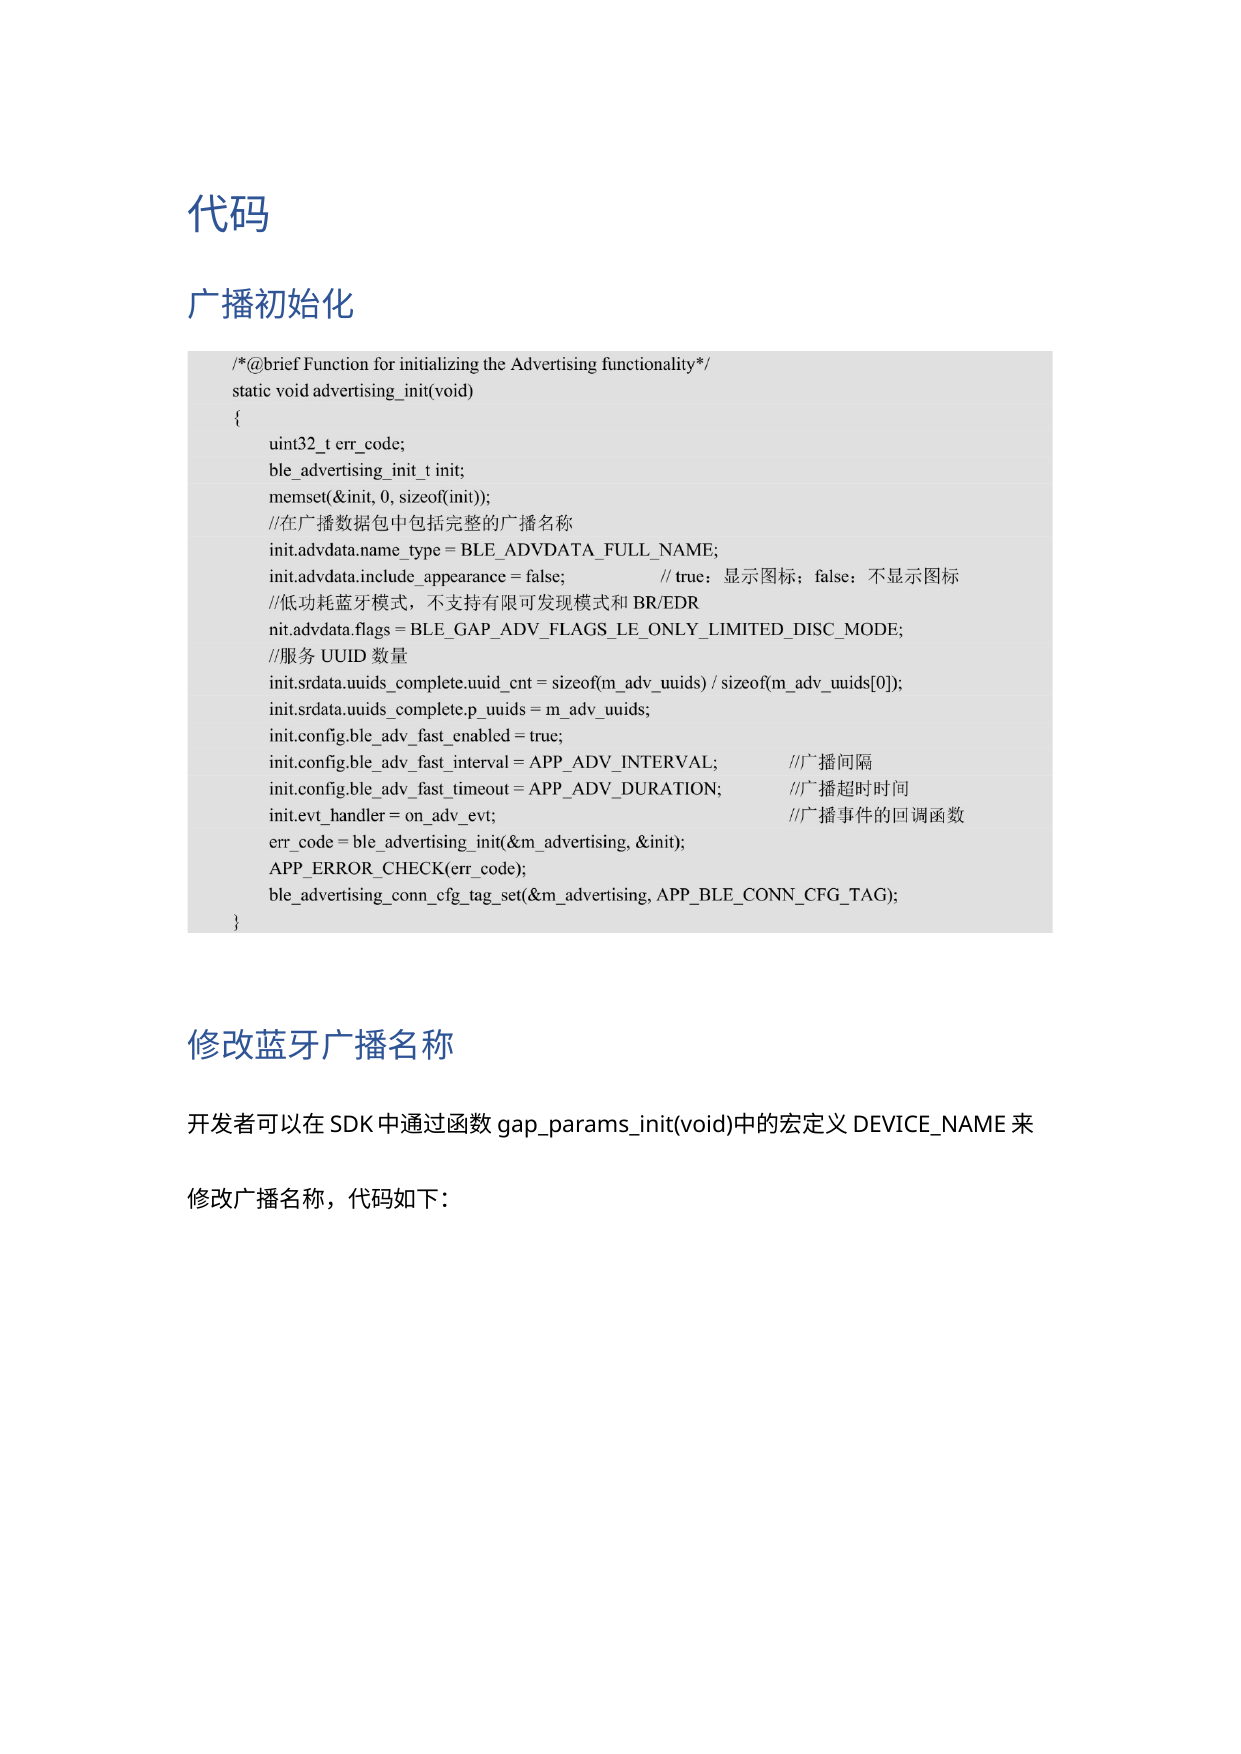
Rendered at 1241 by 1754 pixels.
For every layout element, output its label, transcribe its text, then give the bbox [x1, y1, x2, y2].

subtitle 修改蓝牙广播名称 [187, 1010, 1053, 1075]
subtitle 代码 [187, 179, 1053, 244]
picture [187, 351, 1053, 933]
text 开发者可以在SDK中通过函数gap_params_init(void)中的宏定义DEVICE_NAME来修改广播名称，代码如下： [187, 1091, 1053, 1230]
subtitle 广播初始化 [187, 269, 1053, 334]
